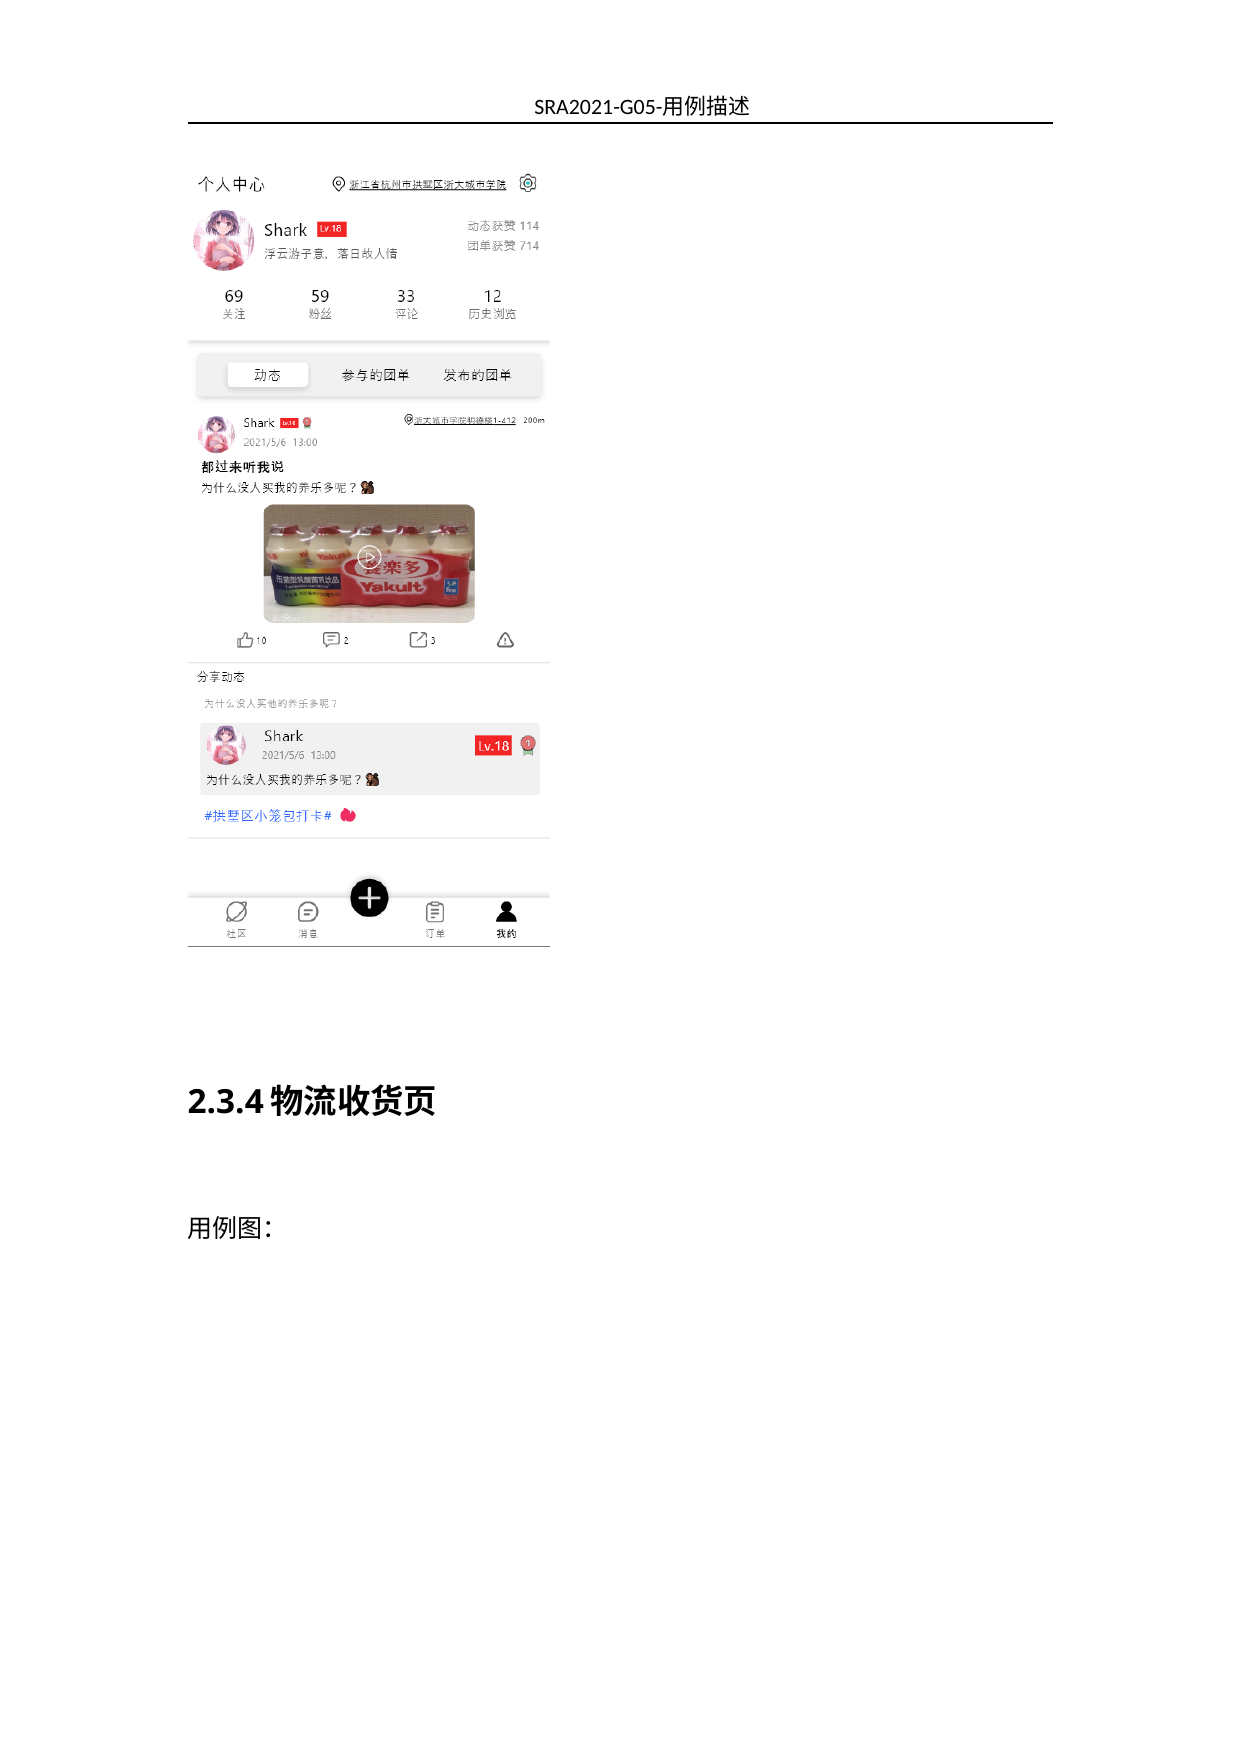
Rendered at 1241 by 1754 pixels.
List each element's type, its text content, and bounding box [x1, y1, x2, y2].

picture [187, 162, 550, 947]
text 用例图： [187, 1194, 1053, 1259]
subtitle 2.3.4物流收货页 [187, 1067, 1053, 1132]
